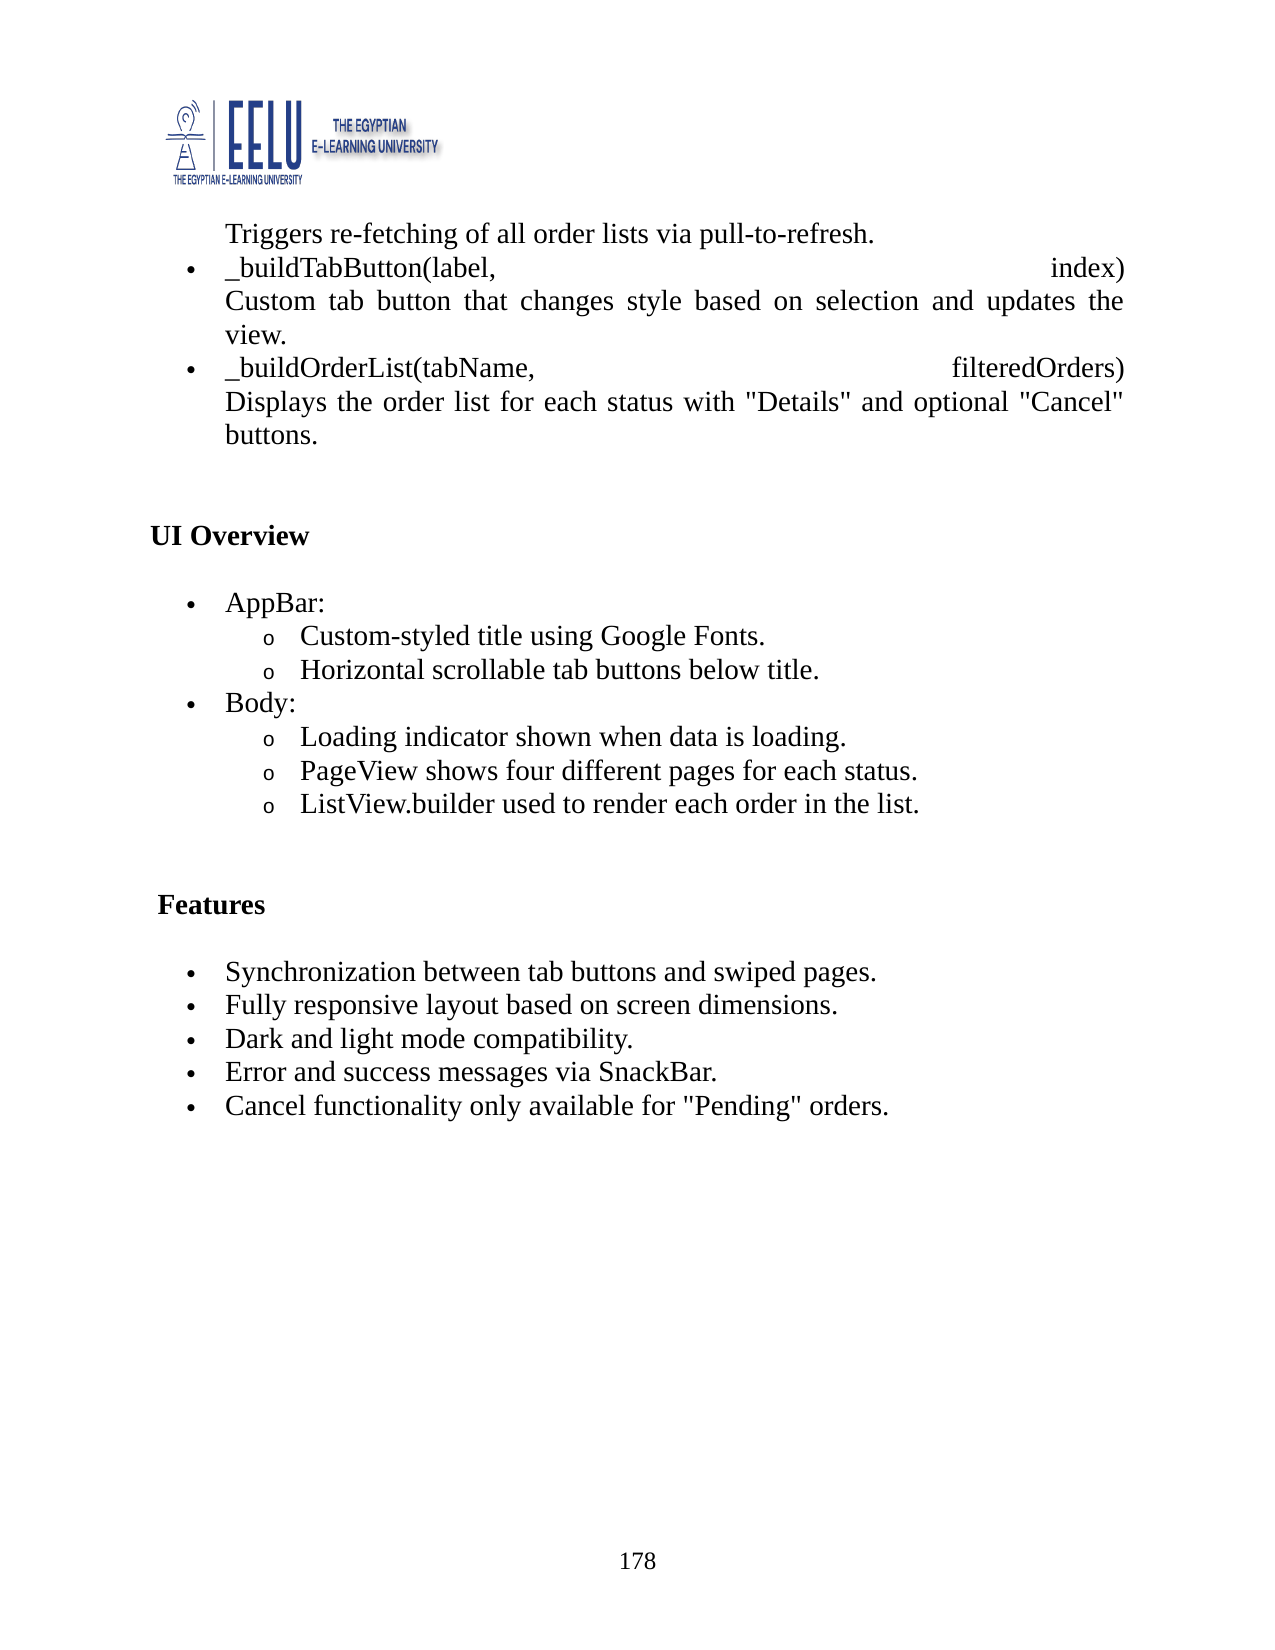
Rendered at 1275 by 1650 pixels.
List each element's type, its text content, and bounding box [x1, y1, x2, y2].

list Error and success messages via SnackBar. [187, 1054, 1125, 1088]
list Dark and light mode compatibility. [187, 1021, 1125, 1054]
list Horizontal scrollable tab buttons below title. [262, 652, 1125, 686]
list _buildTabButton(label, index) Custom tab button that changes style based on selection and updates the view. [187, 250, 1125, 350]
text Features [150, 887, 1125, 920]
list _buildOrderList(tabName, filteredOrders) Displays the order list for each status with "Details" and optional "Cancel" buttons. [187, 350, 1125, 451]
list Synchronization between tab buttons and swiped pages. [187, 954, 1125, 987]
list Fully responsive layout based on screen dimensions. [187, 987, 1125, 1021]
list _onRefresh() Triggers re-fetching of all order lists via pull-to-refresh. [187, 216, 1125, 250]
list AppBar: [187, 585, 1125, 618]
list Custom-styled title using Google Fonts. [262, 618, 1125, 652]
list Body: [187, 686, 1125, 719]
picture [150, 75, 444, 188]
text UI Overview [150, 518, 1125, 552]
list Cancel functionality only available for "Pending" orders. [187, 1088, 1125, 1121]
list ListView.builder used to render each order in the list. [262, 786, 1125, 820]
list PageView shows four different pages for each status. [262, 753, 1125, 786]
list Loading indicator shown when data is loading. [262, 719, 1125, 753]
